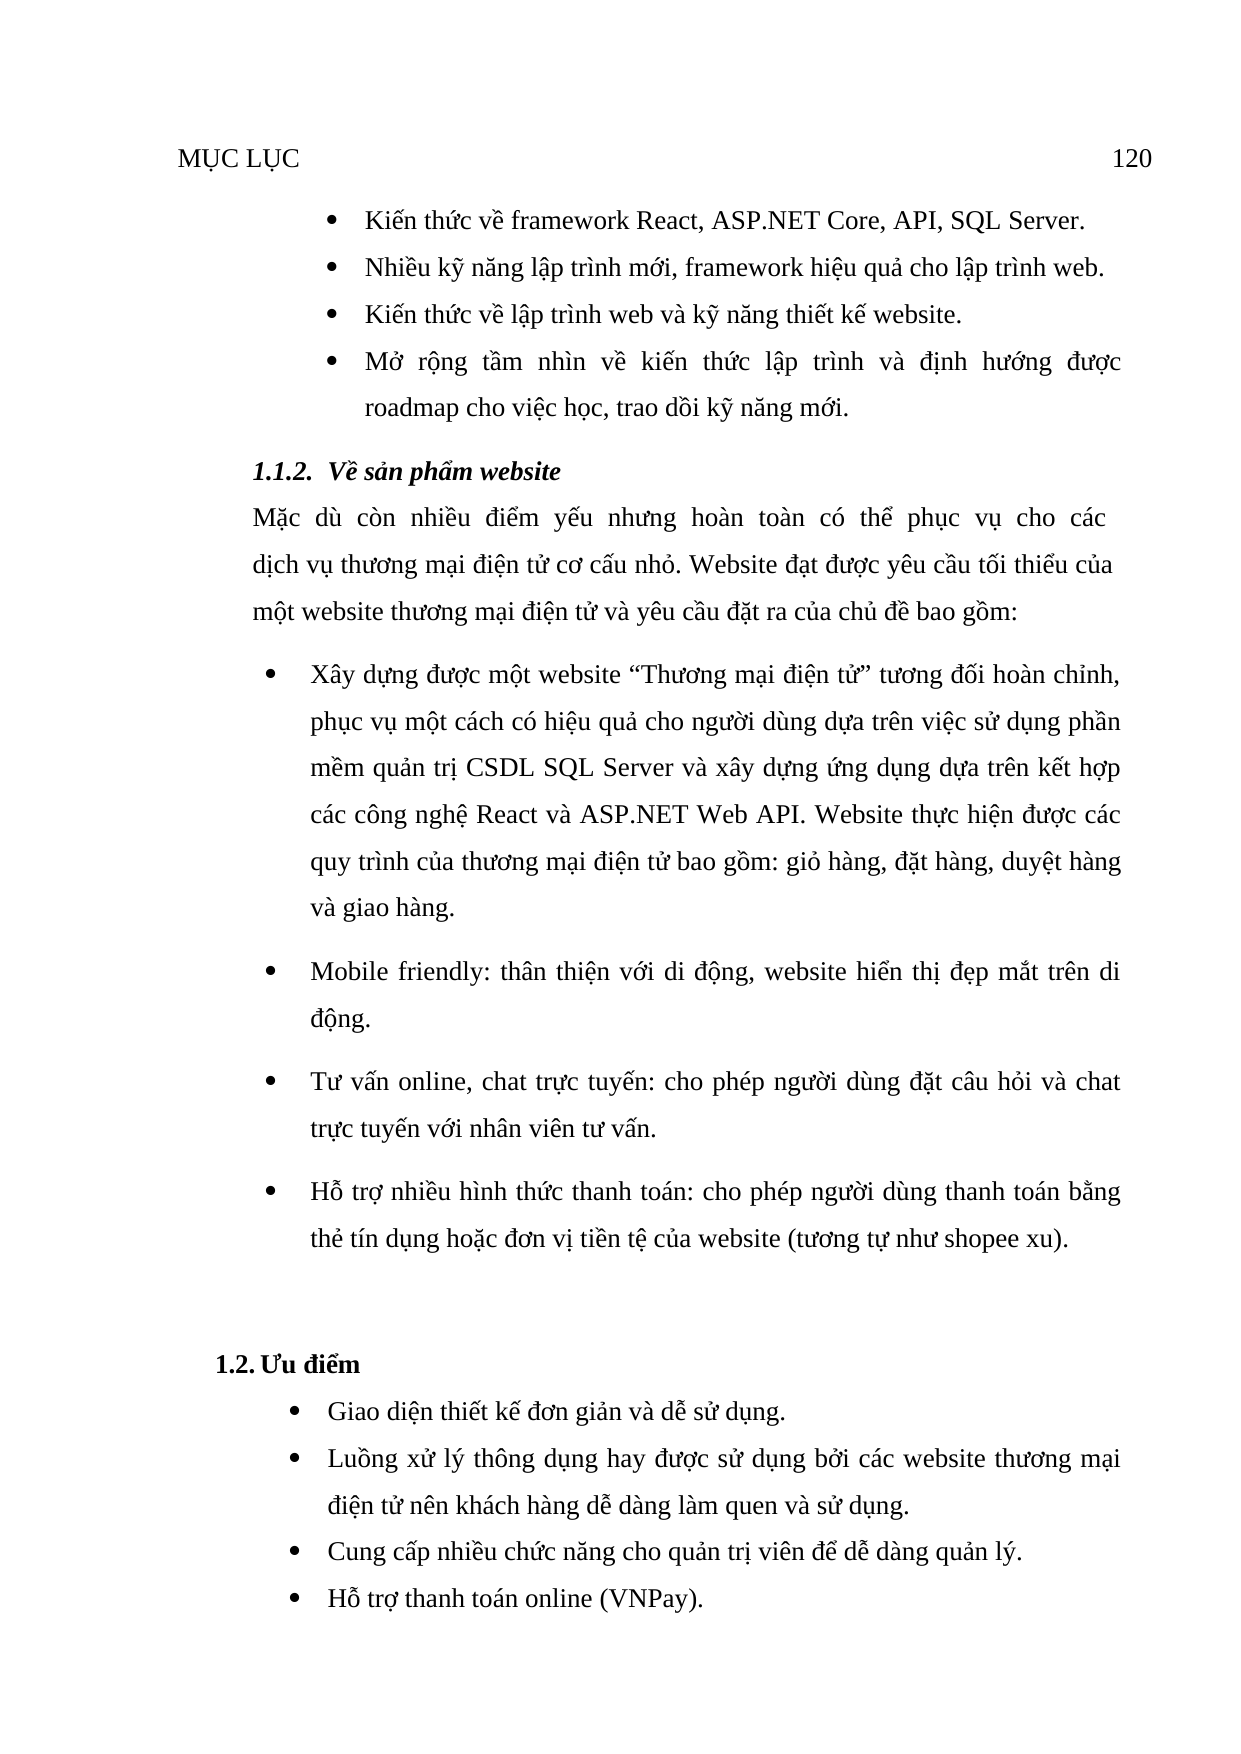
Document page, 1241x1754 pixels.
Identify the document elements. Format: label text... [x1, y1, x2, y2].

list Xây dựng được một website “Thương mại điện tử” tương đối hoàn chỉnh, phục vụ một cách có hiệu quả cho người dùng dựa trên việc sử dụng phần mềm quản trị CSDL SQL Server và xây dựng ứng dụng dựa trên kết hợp các công nghệ React và ASP.NET Web API. Website thực hiện được các quy trình của thương mại điện tử bao gồm: giỏ hàng, đặt hàng, duyệt hàng và giao hàng. [266, 658, 1122, 923]
list Kiến thức về framework React, ASP.NET Core, API, SQL Server. [327, 204, 1122, 235]
list Hỗ trợ nhiều hình thức thanh toán: cho phép người dùng thanh toán bằng thẻ tín dụng hoặc đơn vị tiền tệ của website (tương tự như shopee xu). [266, 1175, 1122, 1253]
list Luồng xử lý thông dụng hay được sử dụng bởi các website thương mại điện tử nên khách hàng dễ dàng làm quen và sử dụng. [290, 1442, 1122, 1520]
list Mobile friendly: thân thiện với di động, website hiển thị đẹp mắt trên di động. [266, 955, 1122, 1033]
text Mặc dù còn nhiều điểm yếu nhưng hoàn toàn có thể phục vụ cho các dịch vụ thương mại điện tử cơ cấu nhỏ. Website đạt được yêu cầu tối thiểu của một website thương mại điện tử và yêu cầu đặt ra của chủ đề bao gồm: [177, 501, 1122, 626]
list Cung cấp nhiều chức năng cho quản trị viên để dễ dàng quản lý. [290, 1536, 1122, 1567]
list Mở rộng tầm nhìn về kiến thức lập trình và định hướng được roadmap cho việc học, trao dồi kỹ năng mới. [327, 345, 1122, 423]
list Tư vấn online, chat trực tuyến: cho phép người dùng đặt câu hỏi và chat trực tuyến với nhân viên tư vấn. [266, 1065, 1122, 1143]
list Kiến thức về lập trình web và kỹ năng thiết kế website. [327, 298, 1122, 329]
subtitle Ưu điểm [215, 1348, 1122, 1380]
list Hỗ trợ thanh toán online (VNPay). [290, 1582, 1122, 1614]
subtitle Về sản phẩm website [252, 455, 1122, 486]
list Nhiều kỹ năng lập trình mới, framework hiệu quả cho lập trình web. [327, 251, 1122, 282]
list Giao diện thiết kế đơn giản và dễ sử dụng. [290, 1395, 1122, 1426]
